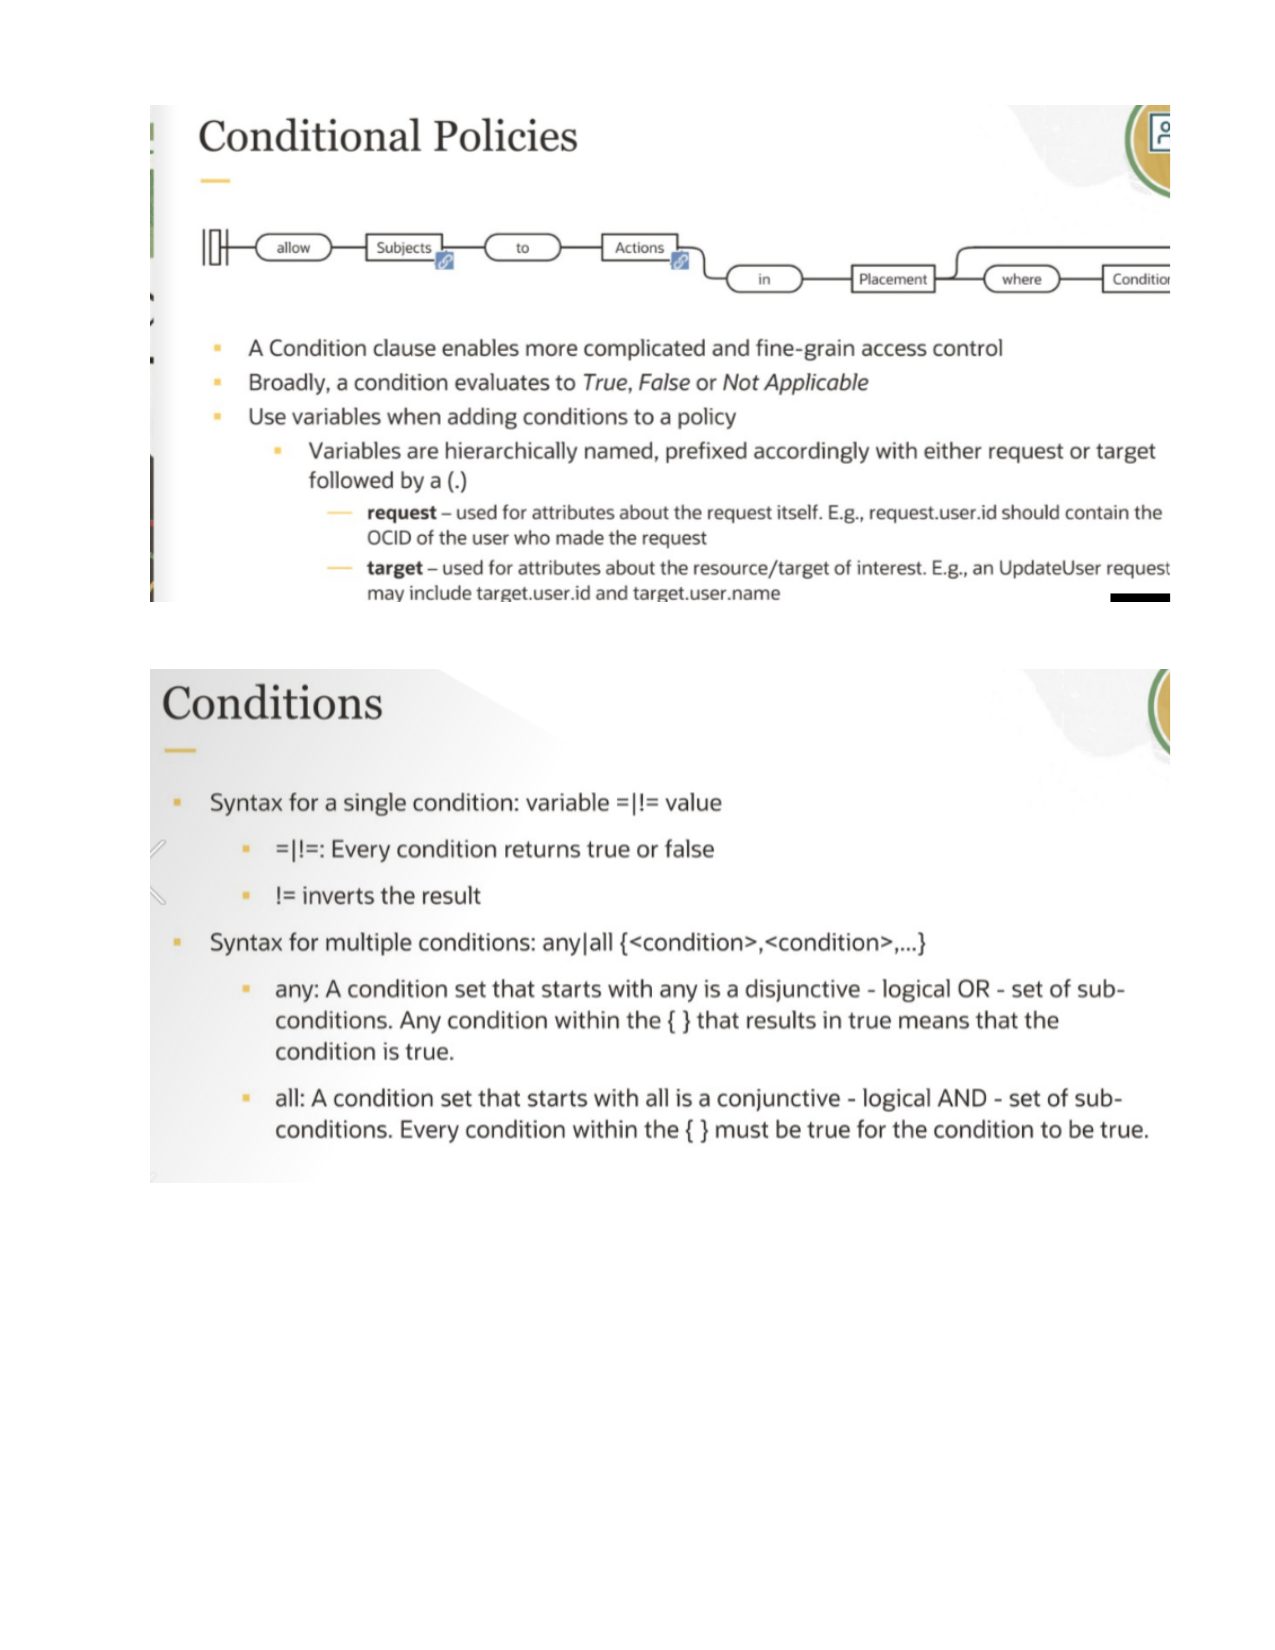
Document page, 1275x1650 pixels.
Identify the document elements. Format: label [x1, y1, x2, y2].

picture [150, 669, 1171, 1183]
picture [150, 105, 1171, 602]
